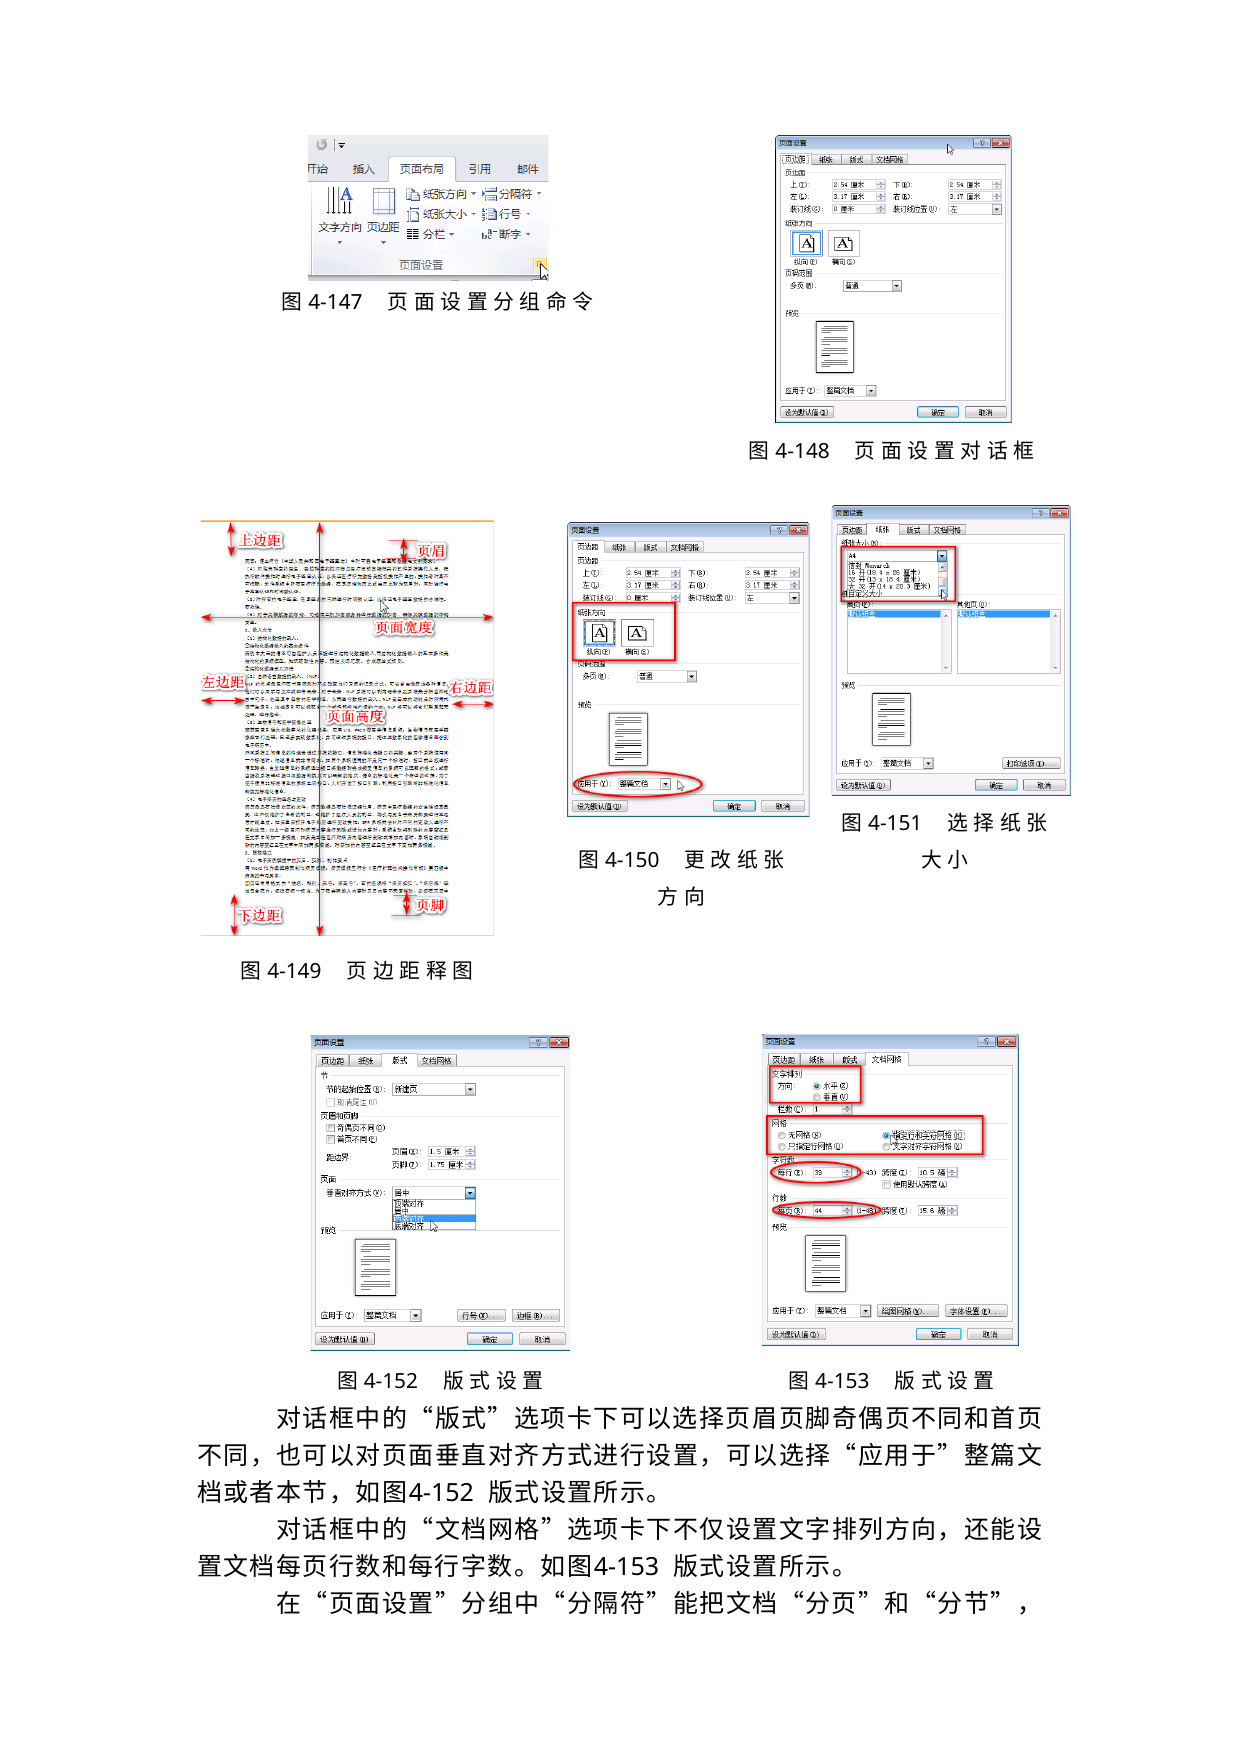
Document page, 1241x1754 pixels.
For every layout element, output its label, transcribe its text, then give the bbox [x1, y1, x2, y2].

picture [831, 505, 1071, 796]
picture [308, 135, 549, 281]
list 对话框中的“文档网格”选项卡下不仅设置文字排列方向，还能设置文档每页行数和每行字数。如图4-153版式设置所示。 [197, 1509, 1043, 1583]
picture [567, 522, 810, 817]
table_header 图4-147页面设置分组命令 [186, 133, 695, 468]
picture [200, 520, 494, 936]
picture [775, 135, 1012, 423]
table_header 图4-151选择纸张大小 [813, 505, 1074, 988]
picture [762, 1034, 1019, 1346]
table_header 图4-148页面设置对话框 [695, 133, 1074, 468]
table_header 图4-150更改纸张方向 [534, 505, 812, 988]
list 对话框中的“版式”选项卡下可以选择页眉页脚奇偶页不同和首页不同，也可以对页面垂直对齐方式进行设置，可以选择“应用于”整篇文档或者本节，如图4-152版式设置所示。 [197, 1398, 1043, 1509]
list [197, 1583, 1043, 1621]
table_header 图4-152版式设置 [186, 1026, 700, 1398]
table_header 图4-153版式设置 [700, 1026, 1074, 1398]
table_header 图4-149页边距释图 [186, 505, 533, 988]
picture [310, 1035, 570, 1351]
